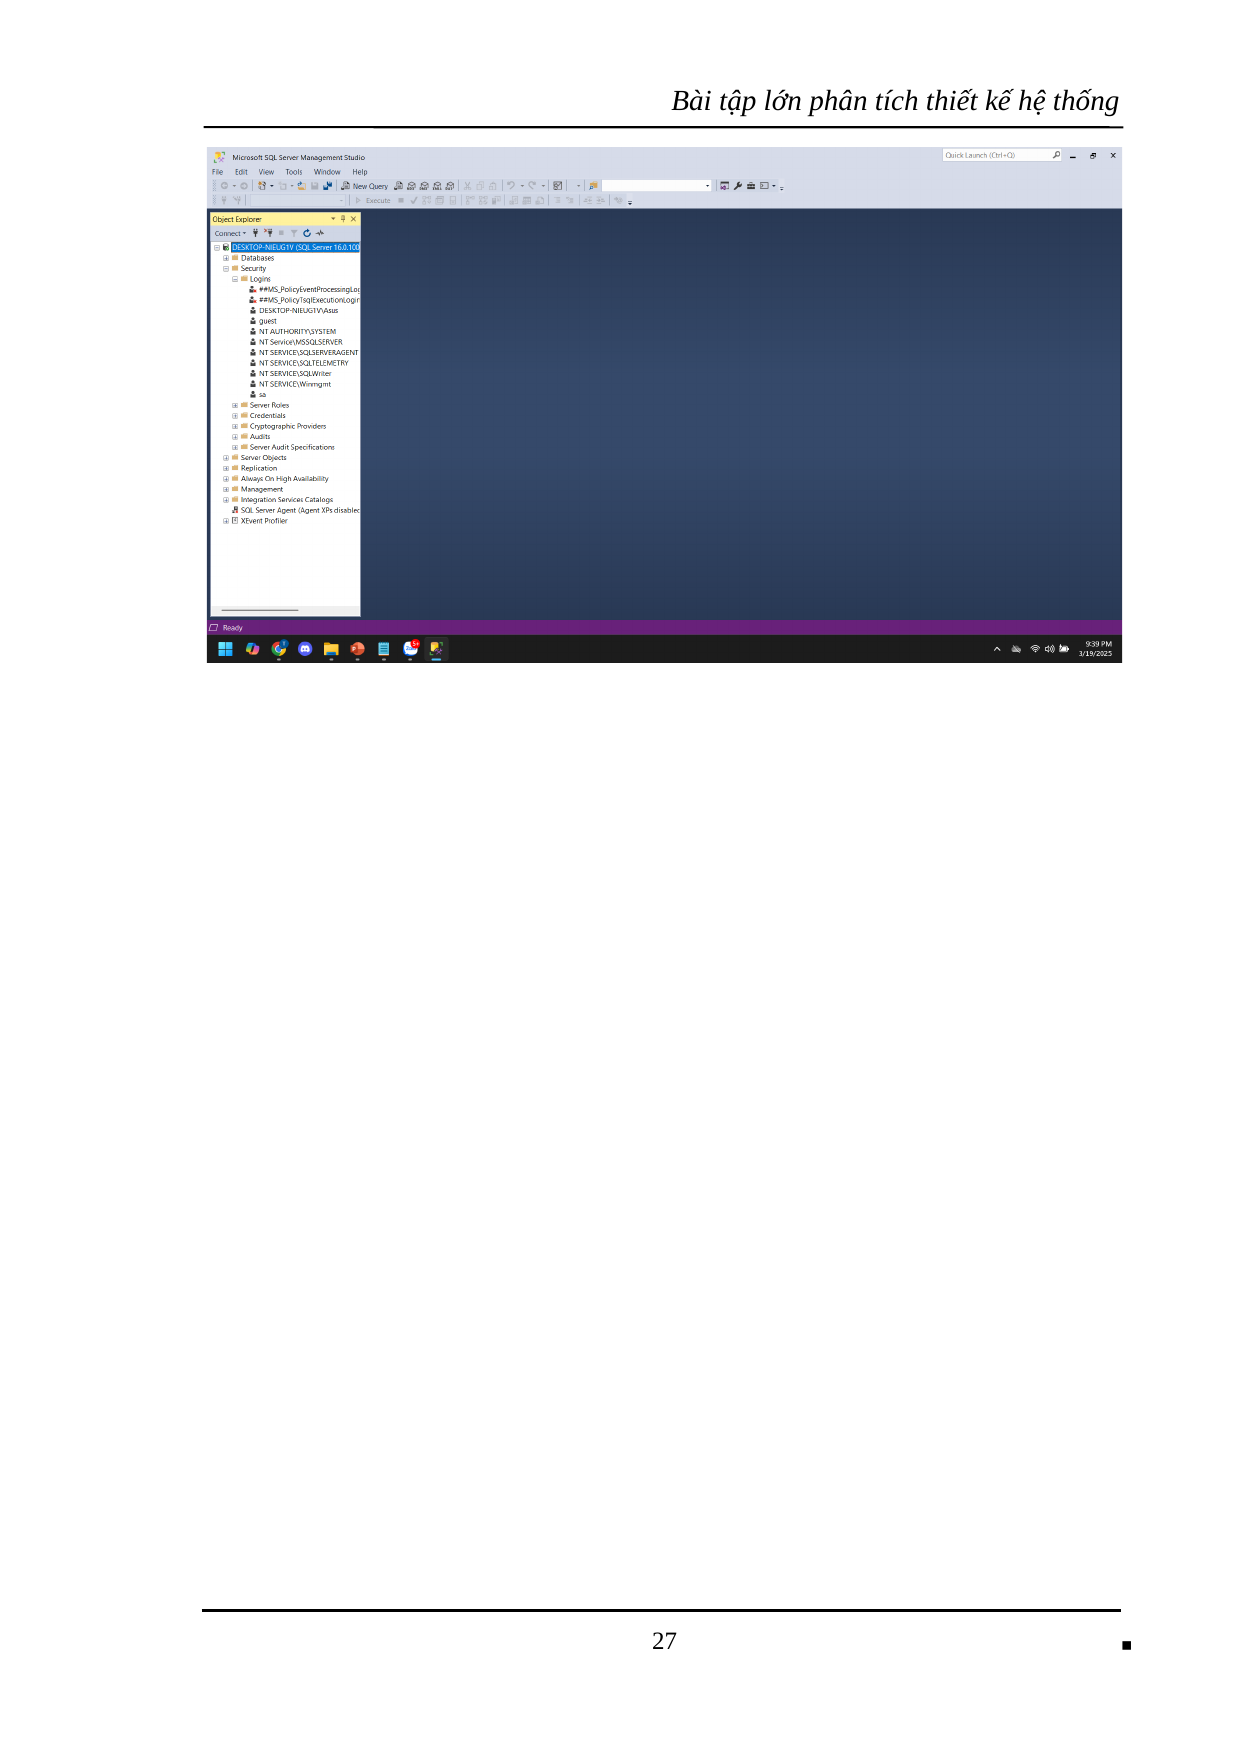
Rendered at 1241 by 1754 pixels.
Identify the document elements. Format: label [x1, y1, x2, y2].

picture [206, 147, 1123, 663]
